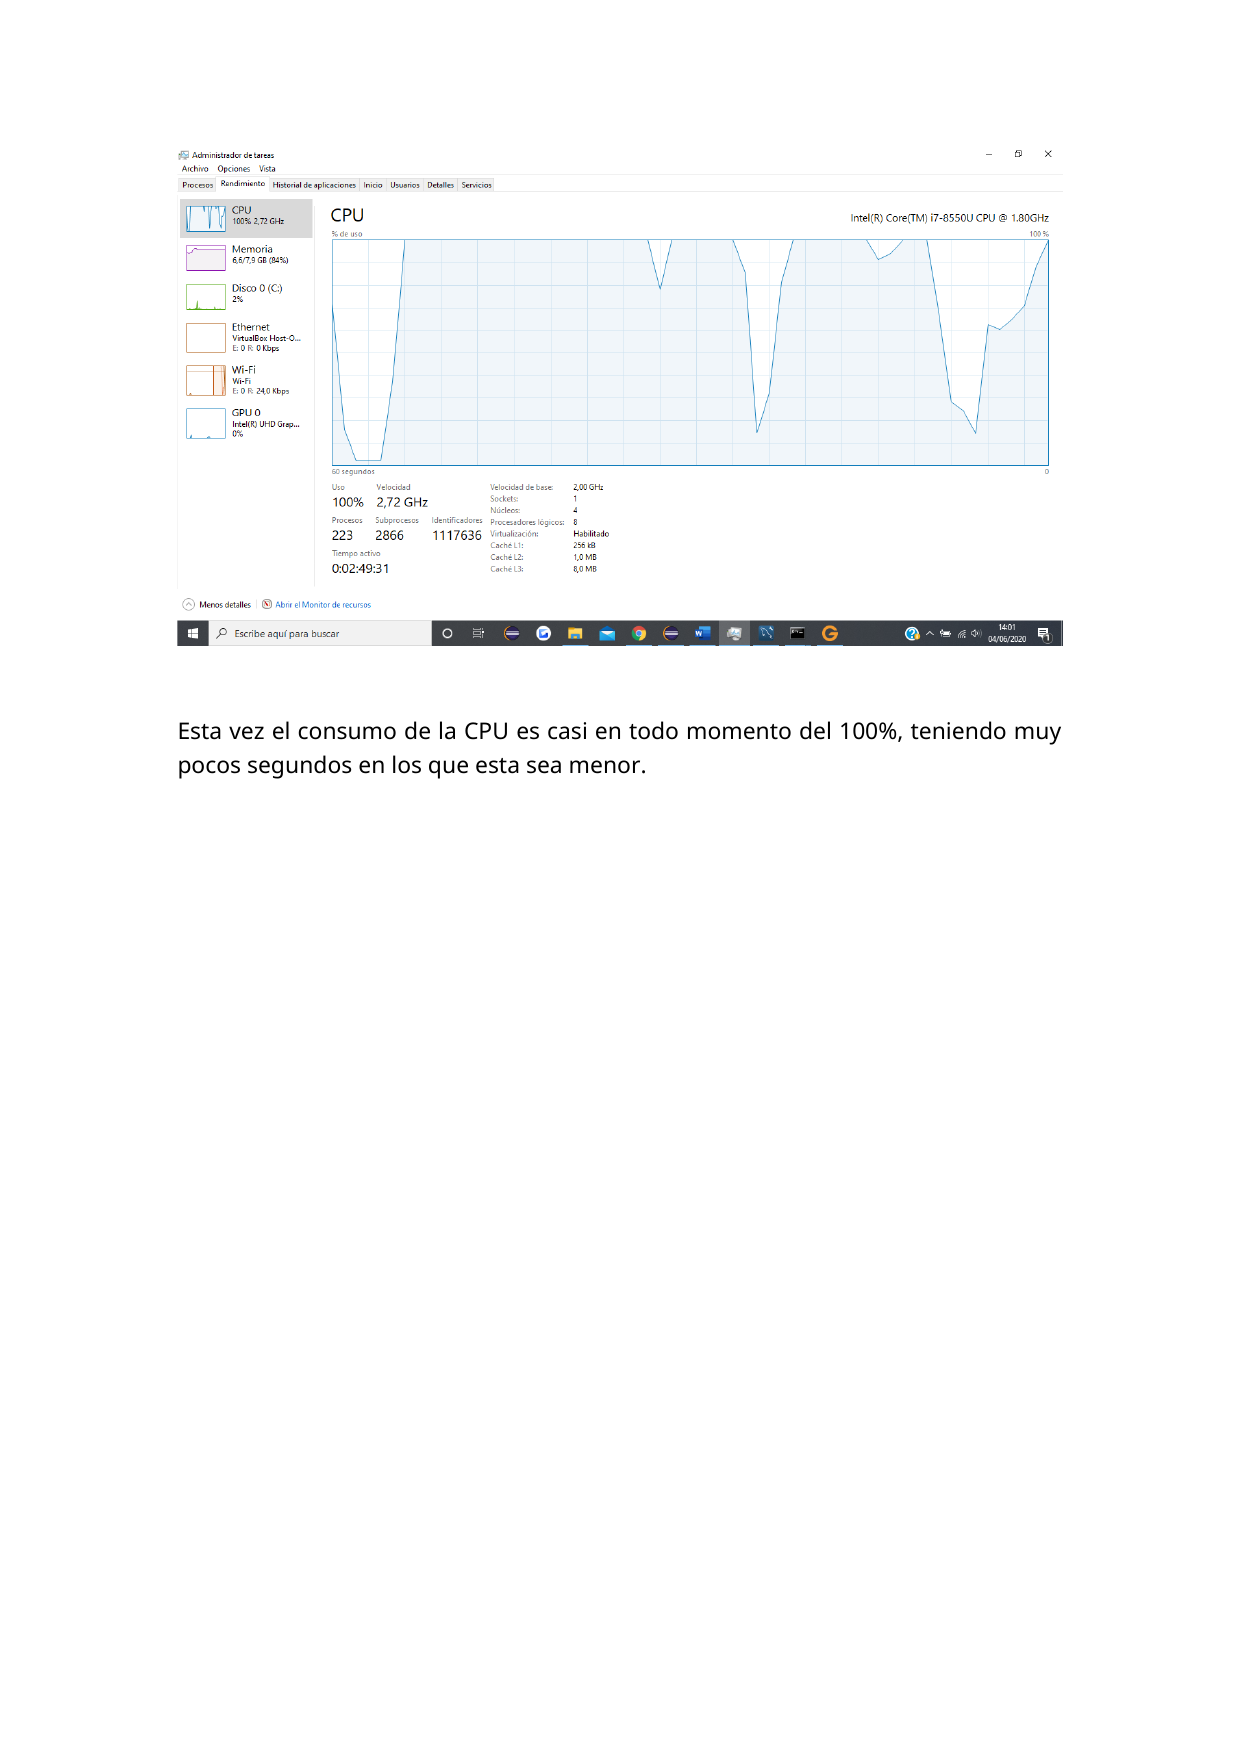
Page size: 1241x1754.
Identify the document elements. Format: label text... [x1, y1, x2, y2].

text Esta vez el consumo de la CPU es casi en todo momento del 100%, teniendo muy pocos segundos en los que esta sea menor. [177, 715, 1063, 780]
picture [177, 147, 1063, 646]
